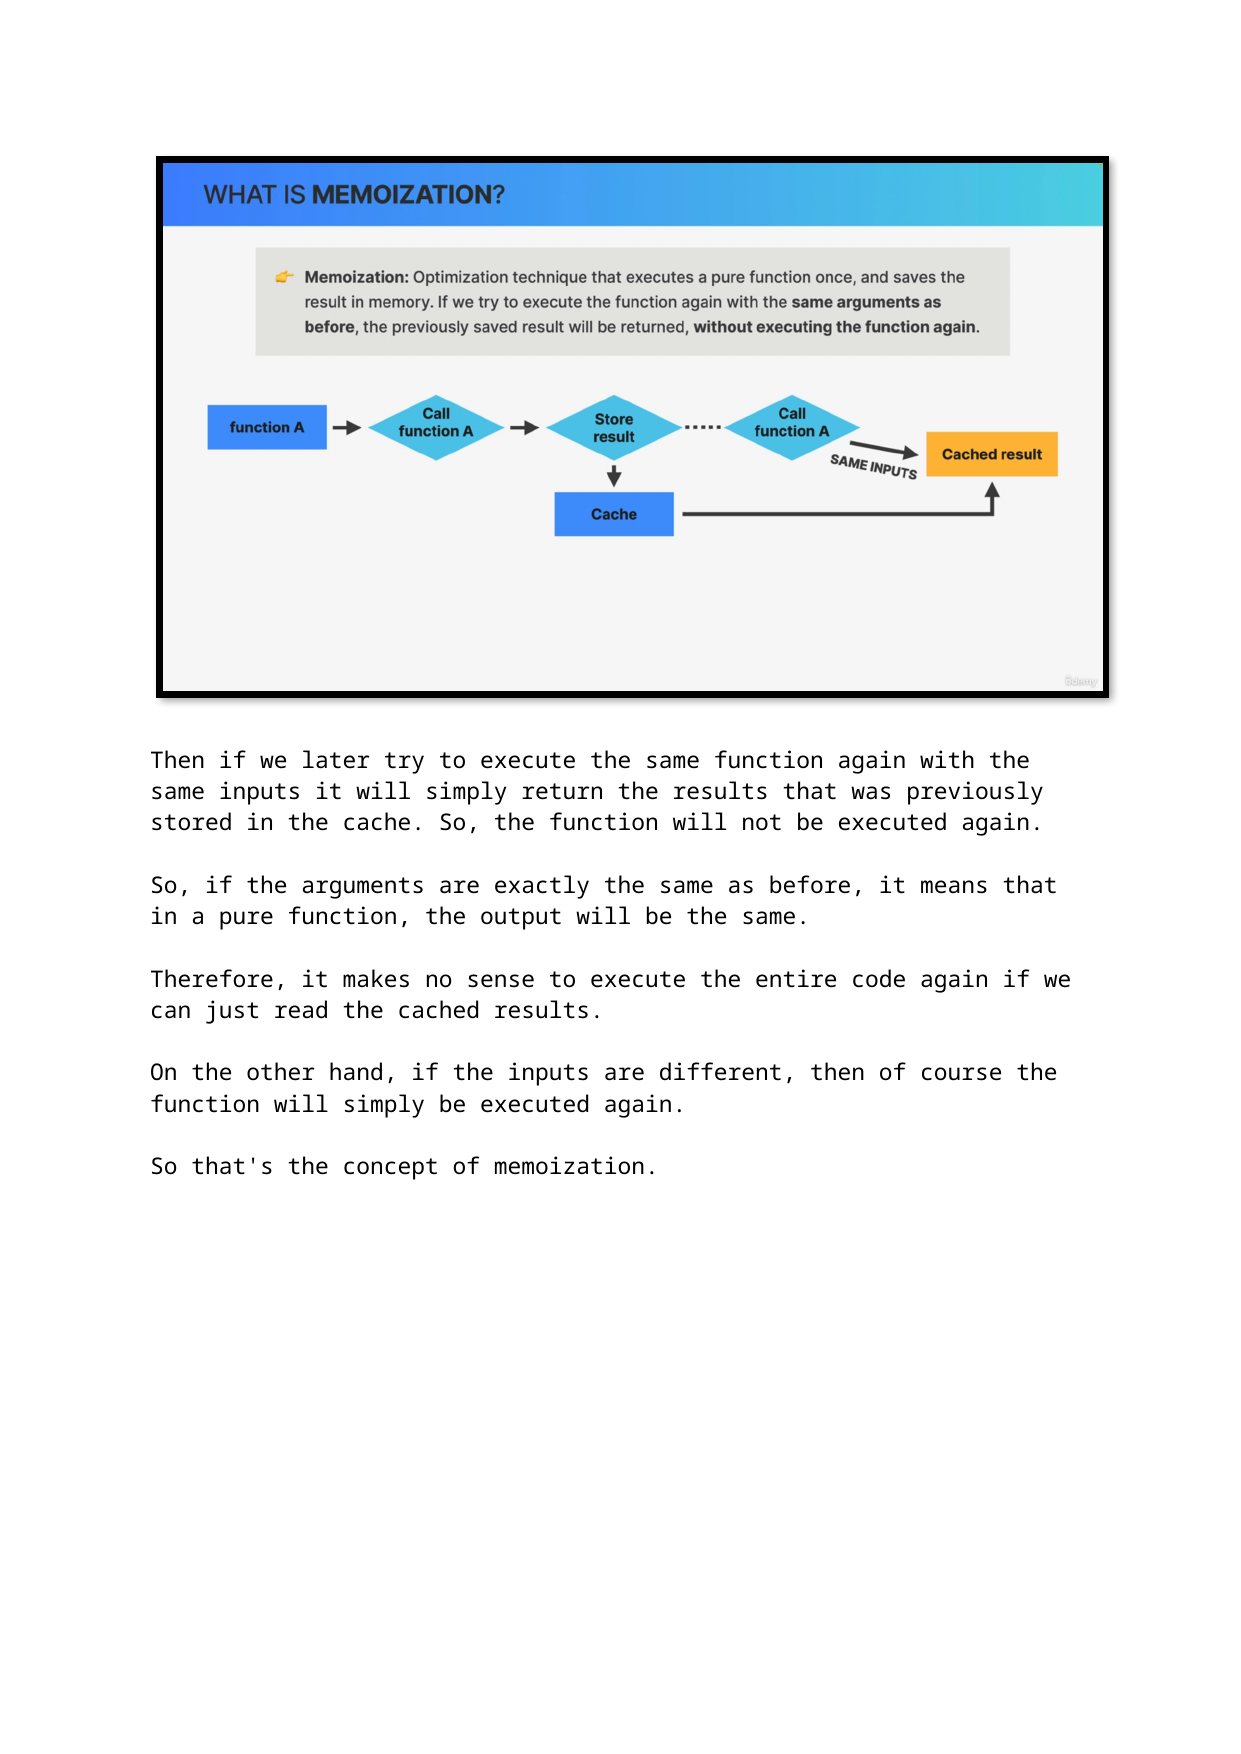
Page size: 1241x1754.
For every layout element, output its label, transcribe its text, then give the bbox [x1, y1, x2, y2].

text So, if the arguments are exactly the same as before, it means that in a pure function, the output will be the same. [150, 869, 1090, 931]
text Then if we later try to execute the same function again with the same inputs it will simply return the results that was previously stored in the cache. So, the function will not be executed again. [150, 744, 1090, 838]
picture [163, 163, 1103, 691]
text On the other hand, if the inputs are different, then of course the function will simply be executed again. [150, 1056, 1090, 1119]
text So that's the concept of memoization. [150, 1150, 1090, 1181]
text Therefore, it makes no sense to execute the entire code again if we can just read the cached results. [150, 963, 1090, 1025]
